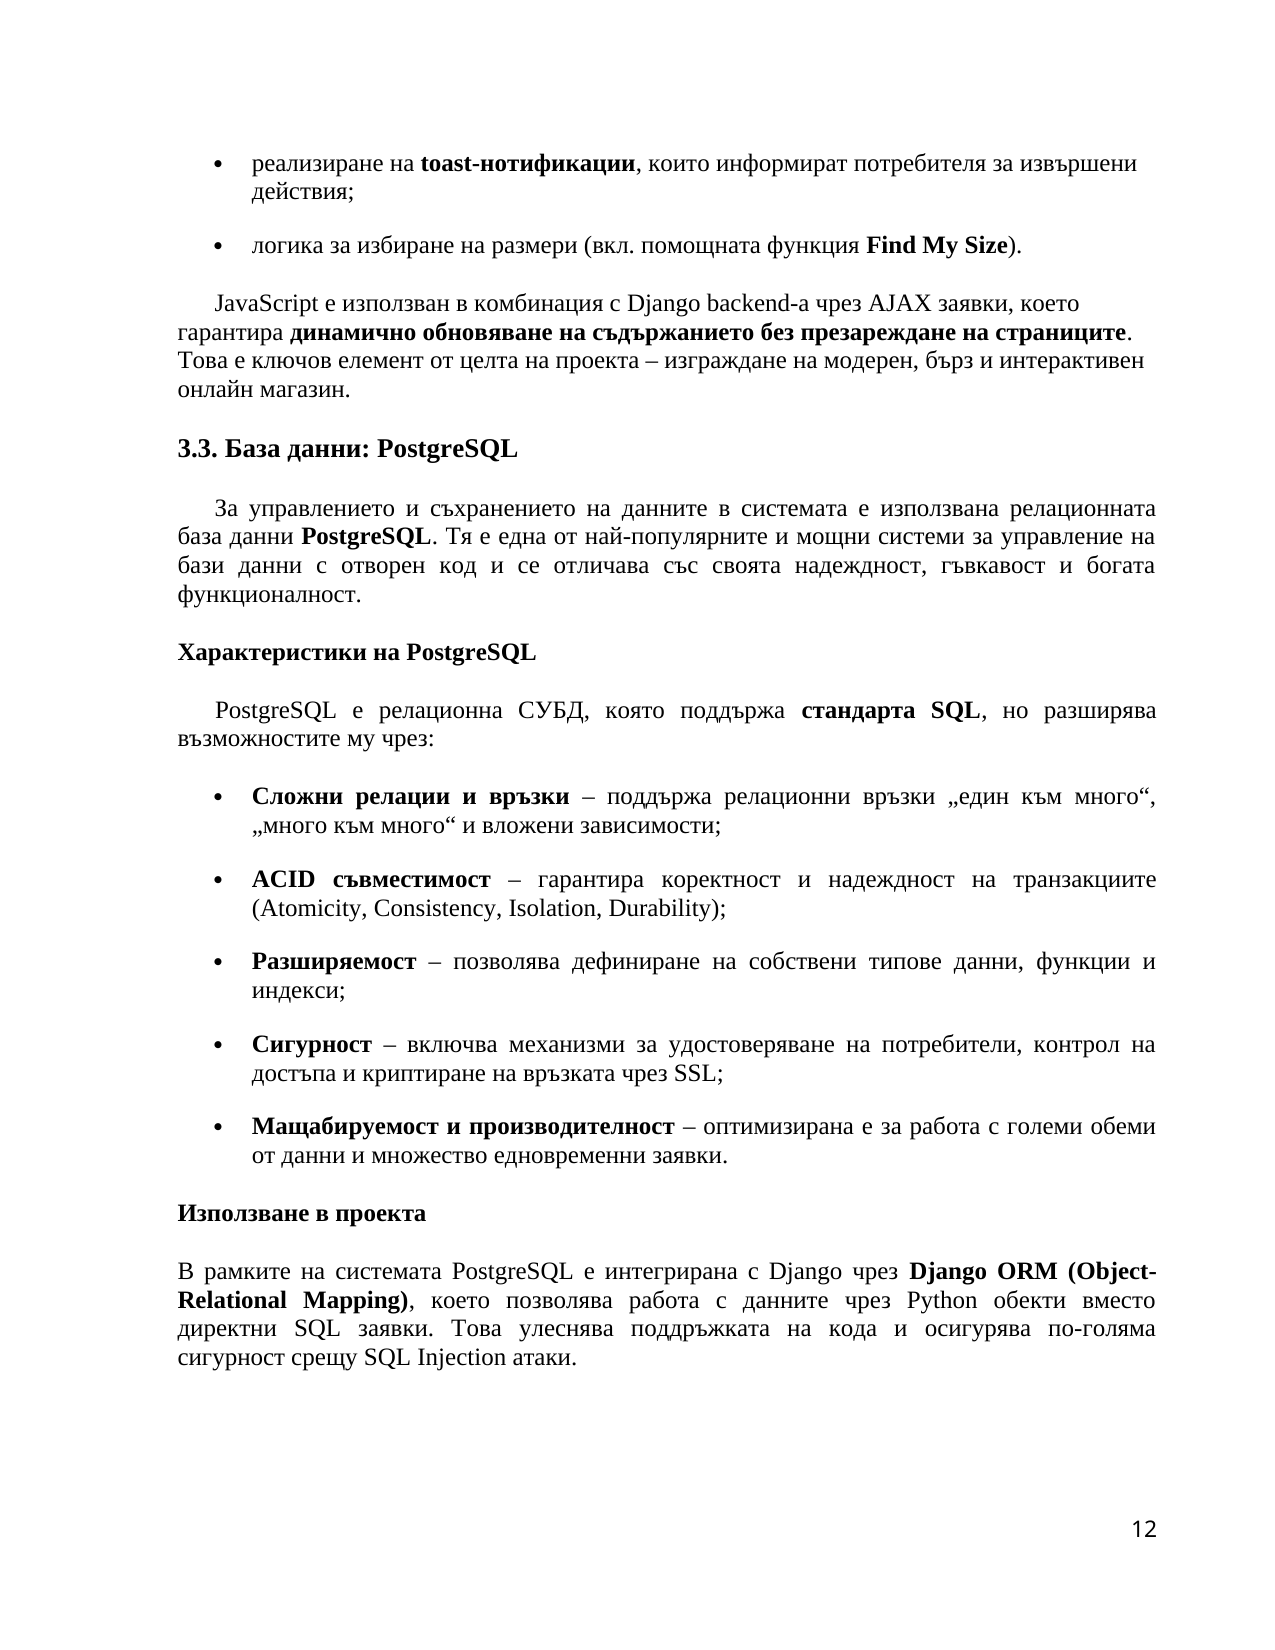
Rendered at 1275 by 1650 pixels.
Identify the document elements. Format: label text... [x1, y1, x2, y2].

text Използване в проекта [177, 1198, 1157, 1227]
list Мащабируемост и производителност – оптимизирана е за работа с големи обеми от данни и множество едновременни заявки. [214, 1111, 1157, 1169]
list реализиране на toast-нотификации, които информират потребителя за извършени действия; [214, 148, 1157, 205]
text 3.3. База данни: PostgreSQL [177, 432, 1157, 463]
text JavaScript е използван в комбинация с Django backend-а чрез AJAX заявки, което гарантира динамично обновяване на съдържанието без презареждане на страниците. Това е ключов елемент от целта на проекта – изграждане на модерен, бърз и интерактивен онлайн магазин. [177, 288, 1157, 403]
text PostgreSQL е релационна СУБД, която поддържа стандарта SQL, но разширява възможностите му чрез: [177, 695, 1157, 752]
list Сложни релации и връзки – поддържа релационни връзки „един към много“, „много към много“ и вложени зависимости; [214, 781, 1157, 839]
list ACID съвместимост – гарантира коректност и надеждност на транзакциите (Atomicity, Consistency, Isolation, Durability); [214, 864, 1157, 921]
text Характеристики на PostgreSQL [177, 637, 1157, 666]
list логика за избиране на размери (вкл. помощната функция Find My Size). [214, 230, 1157, 259]
list Разширяемост – позволява дефиниране на собствени типове данни, функции и индекси; [214, 946, 1157, 1004]
text В рамките на системата PostgreSQL е интегрирана с Django чрез Django ORM (Object-Relational Mapping), което позволява работа с данните чрез Python обекти вместо директни SQL заявки. Това улеснява поддръжката на кода и осигурява по-голяма сигурност срещу SQL Injection атаки. [177, 1256, 1157, 1371]
text За управлението и съхранението на данните в системата е използвана релационната база данни PostgreSQL. Тя е една от най-популярните и мощни системи за управление на бази данни с отворен код и се отличава със своята надеждност, гъвкавост и богата функционалност. [177, 493, 1157, 608]
list Сигурност – включва механизми за удостоверяване на потребители, контрол на достъпа и криптиране на връзката чрез SSL; [214, 1029, 1157, 1086]
